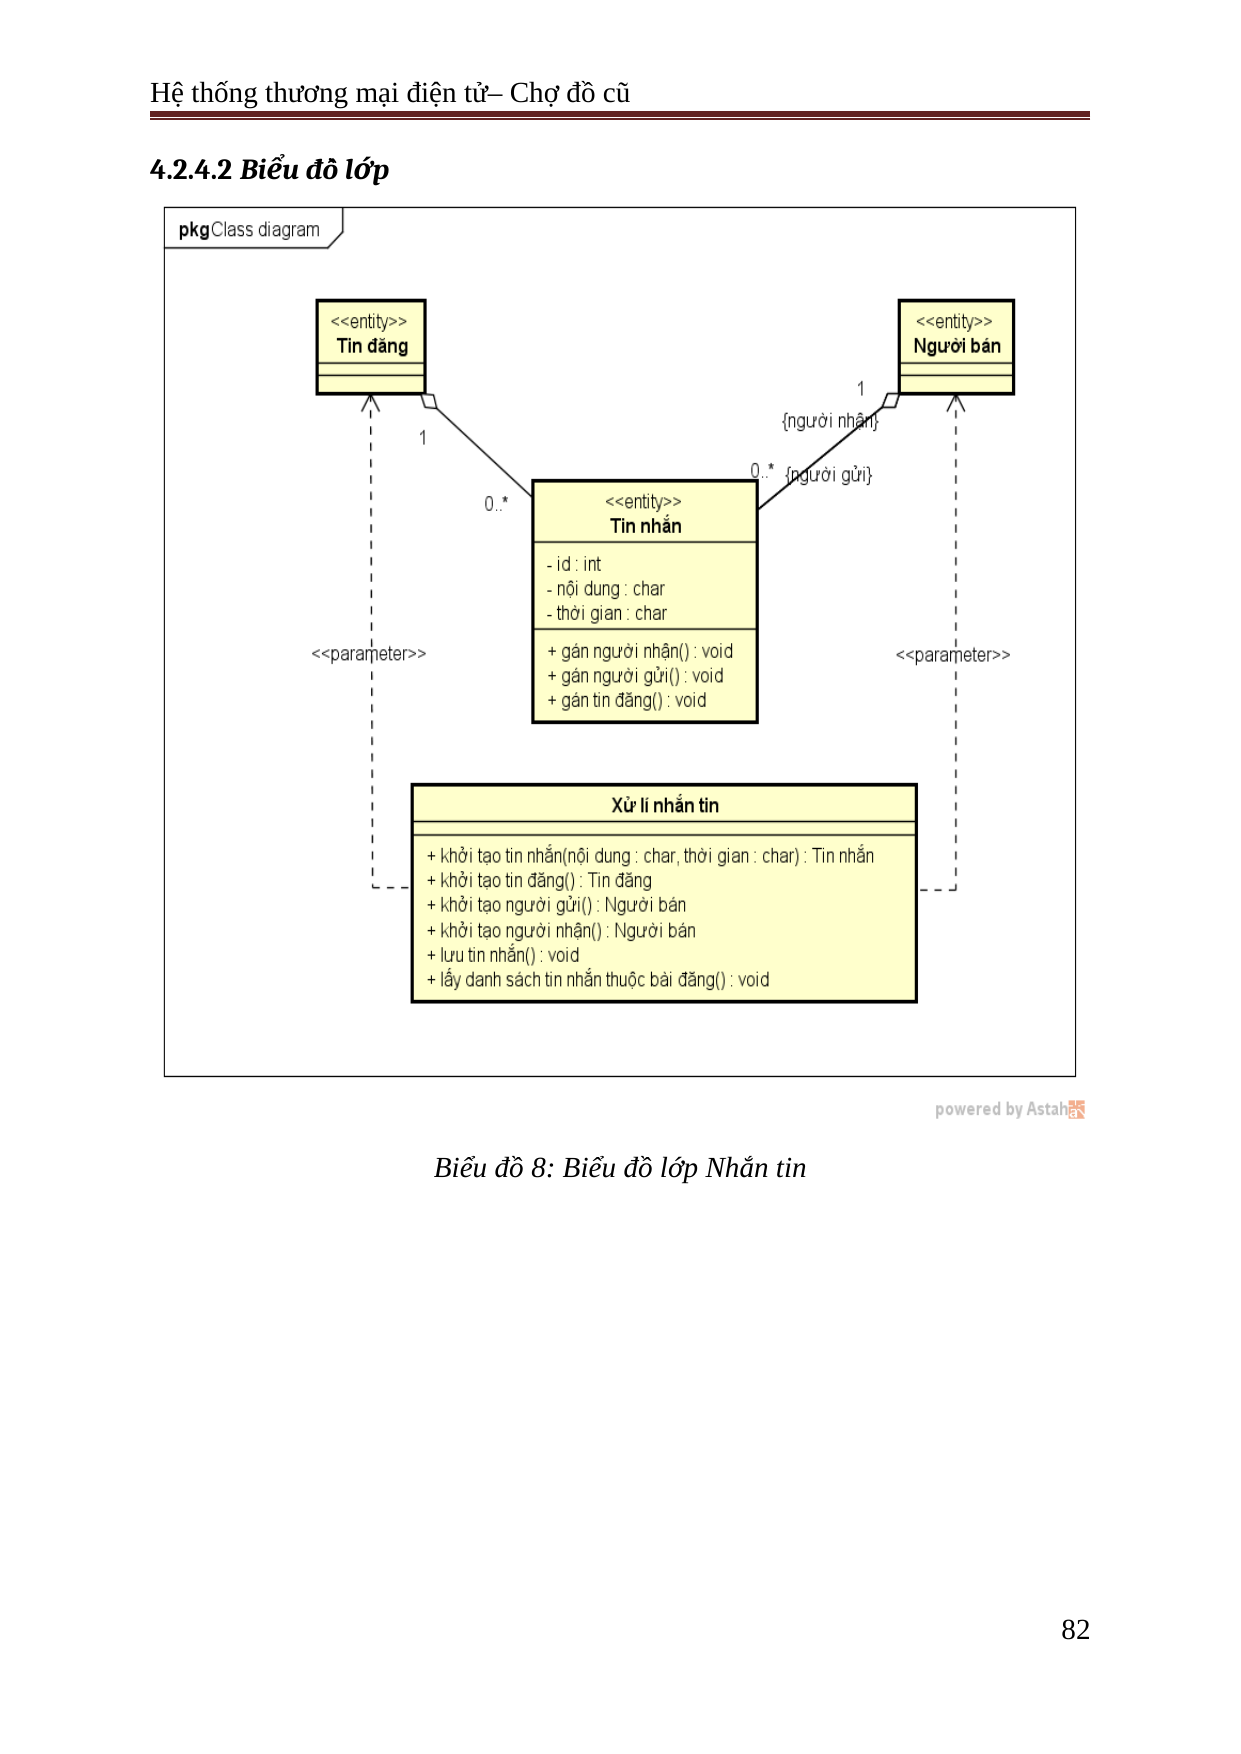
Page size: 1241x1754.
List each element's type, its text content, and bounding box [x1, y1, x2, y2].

picture [150, 192, 1090, 1125]
text Biểu đồ 8: Biểu đồ lớp Nhắn tin [150, 1150, 1090, 1184]
subtitle Biểu đồ lớp [150, 153, 1090, 187]
